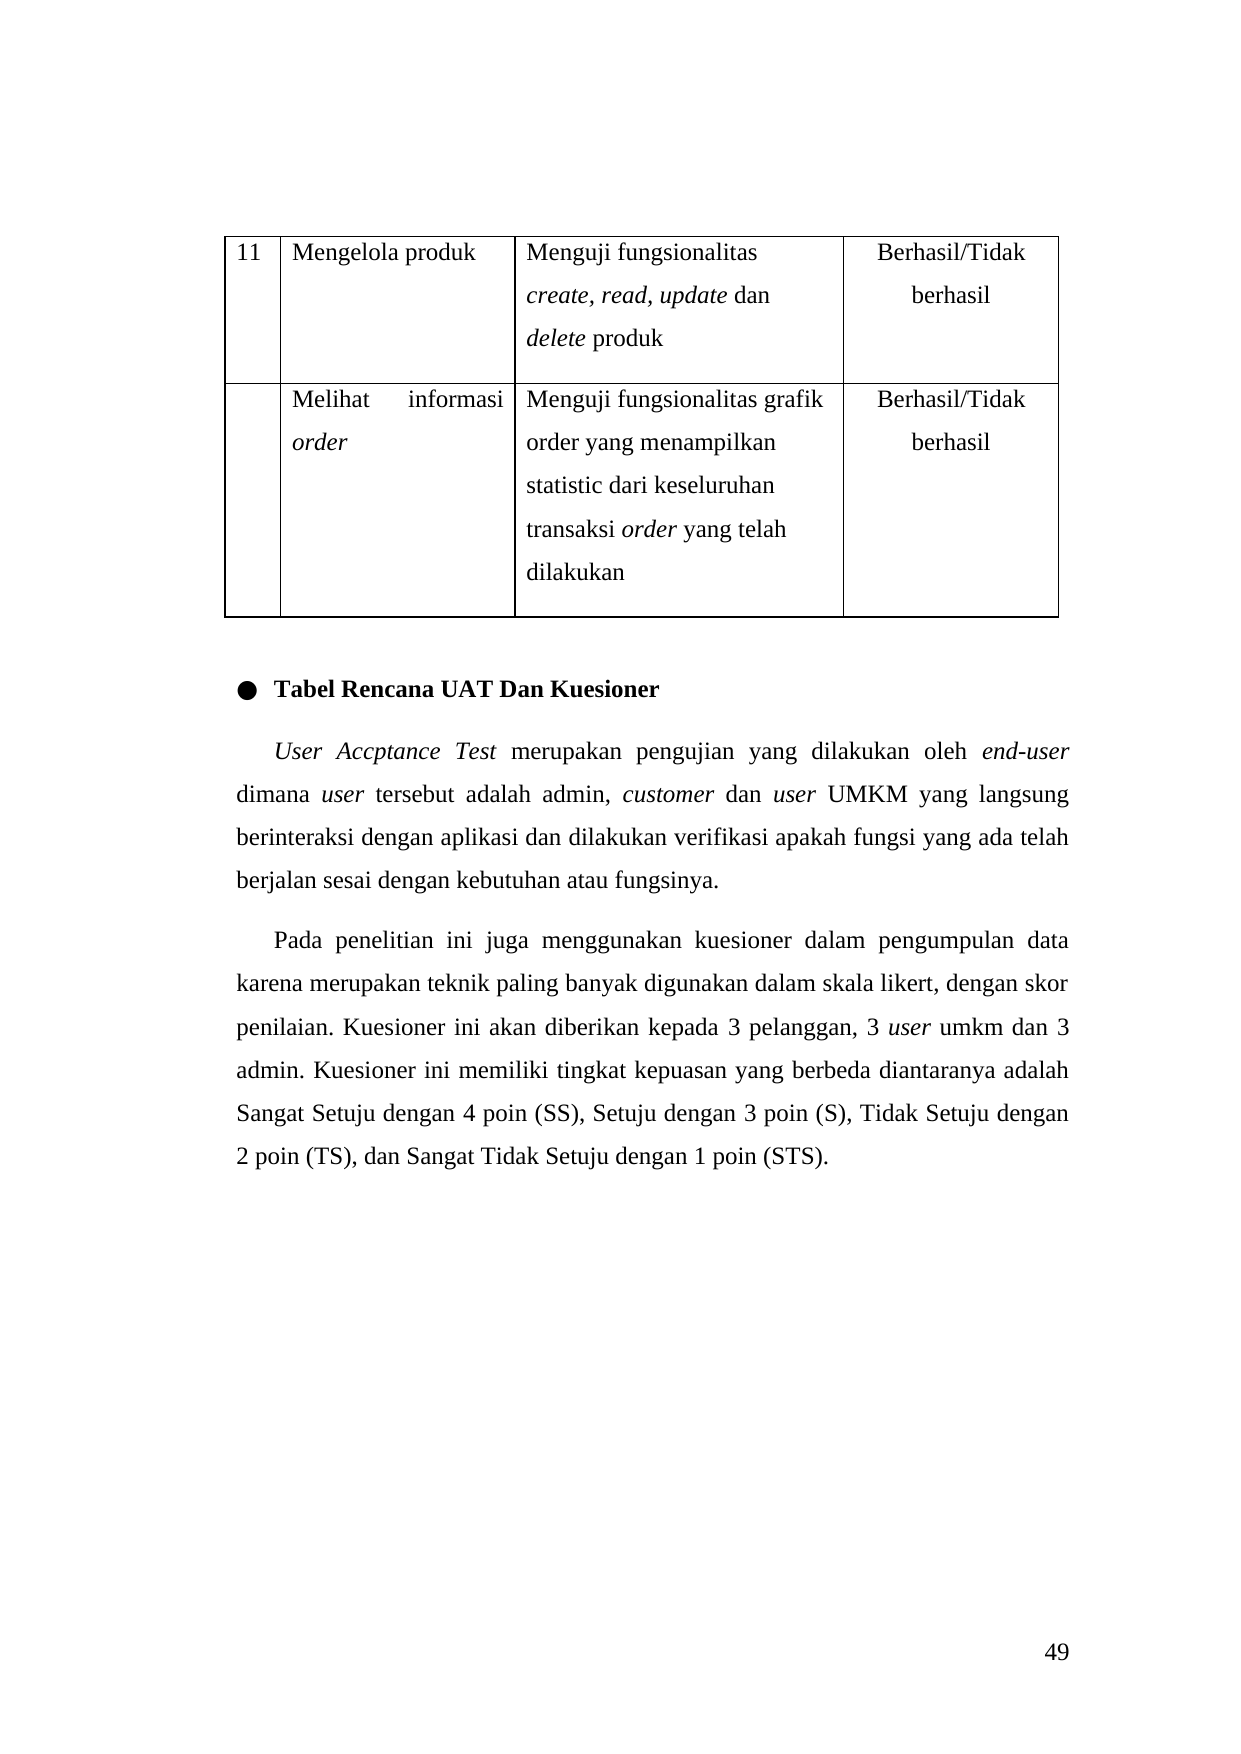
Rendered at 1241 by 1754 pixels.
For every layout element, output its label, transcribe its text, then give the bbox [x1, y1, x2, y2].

table_cell Menguji fungsionalitas create, read, update dan delete produk [516, 237, 843, 383]
table_cell Melihat informasi order [281, 384, 514, 616]
table_cell Mengelola produk [281, 237, 514, 383]
text Pada penelitian ini juga menggunakan kuesioner dalam pengumpulan data karena merupakan teknik paling banyak digunakan dalam skala likert, dengan skor penilaian. Kuesioner ini akan diberikan kepada 3 pelanggan, 3 user umkm dan 3 admin. Kuesioner ini memiliki tingkat kepuasan yang berbeda diantaranya adalah Sangat Setuju dengan 4 poin (SS), Setuju dengan 3 poin (S), Tidak Setuju dengan 2 poin (TS), dan Sangat Tidak Setuju dengan 1 poin (STS). [236, 925, 1069, 1170]
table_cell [844, 237, 1058, 383]
table_cell [226, 384, 280, 616]
list Tabel Rencana UAT Dan Kuesioner [236, 661, 1069, 712]
table_cell Berhasil/Tidak berhasil [844, 384, 1058, 616]
table_cell Menguji fungsionalitas grafik order yang menampilkan statistic dari keseluruhan transaksi order yang telah dilakukan [516, 384, 843, 616]
table_cell 11 [226, 237, 280, 383]
text User Accptance Test merupakan pengujian yang dilakukan oleh end-user dimana user tersebut adalah admin, customer dan user UMKM yang langsung berinteraksi dengan aplikasi dan dilakukan verifikasi apakah fungsi yang ada telah berjalan sesai dengan kebutuhan atau fungsinya. [236, 736, 1069, 894]
